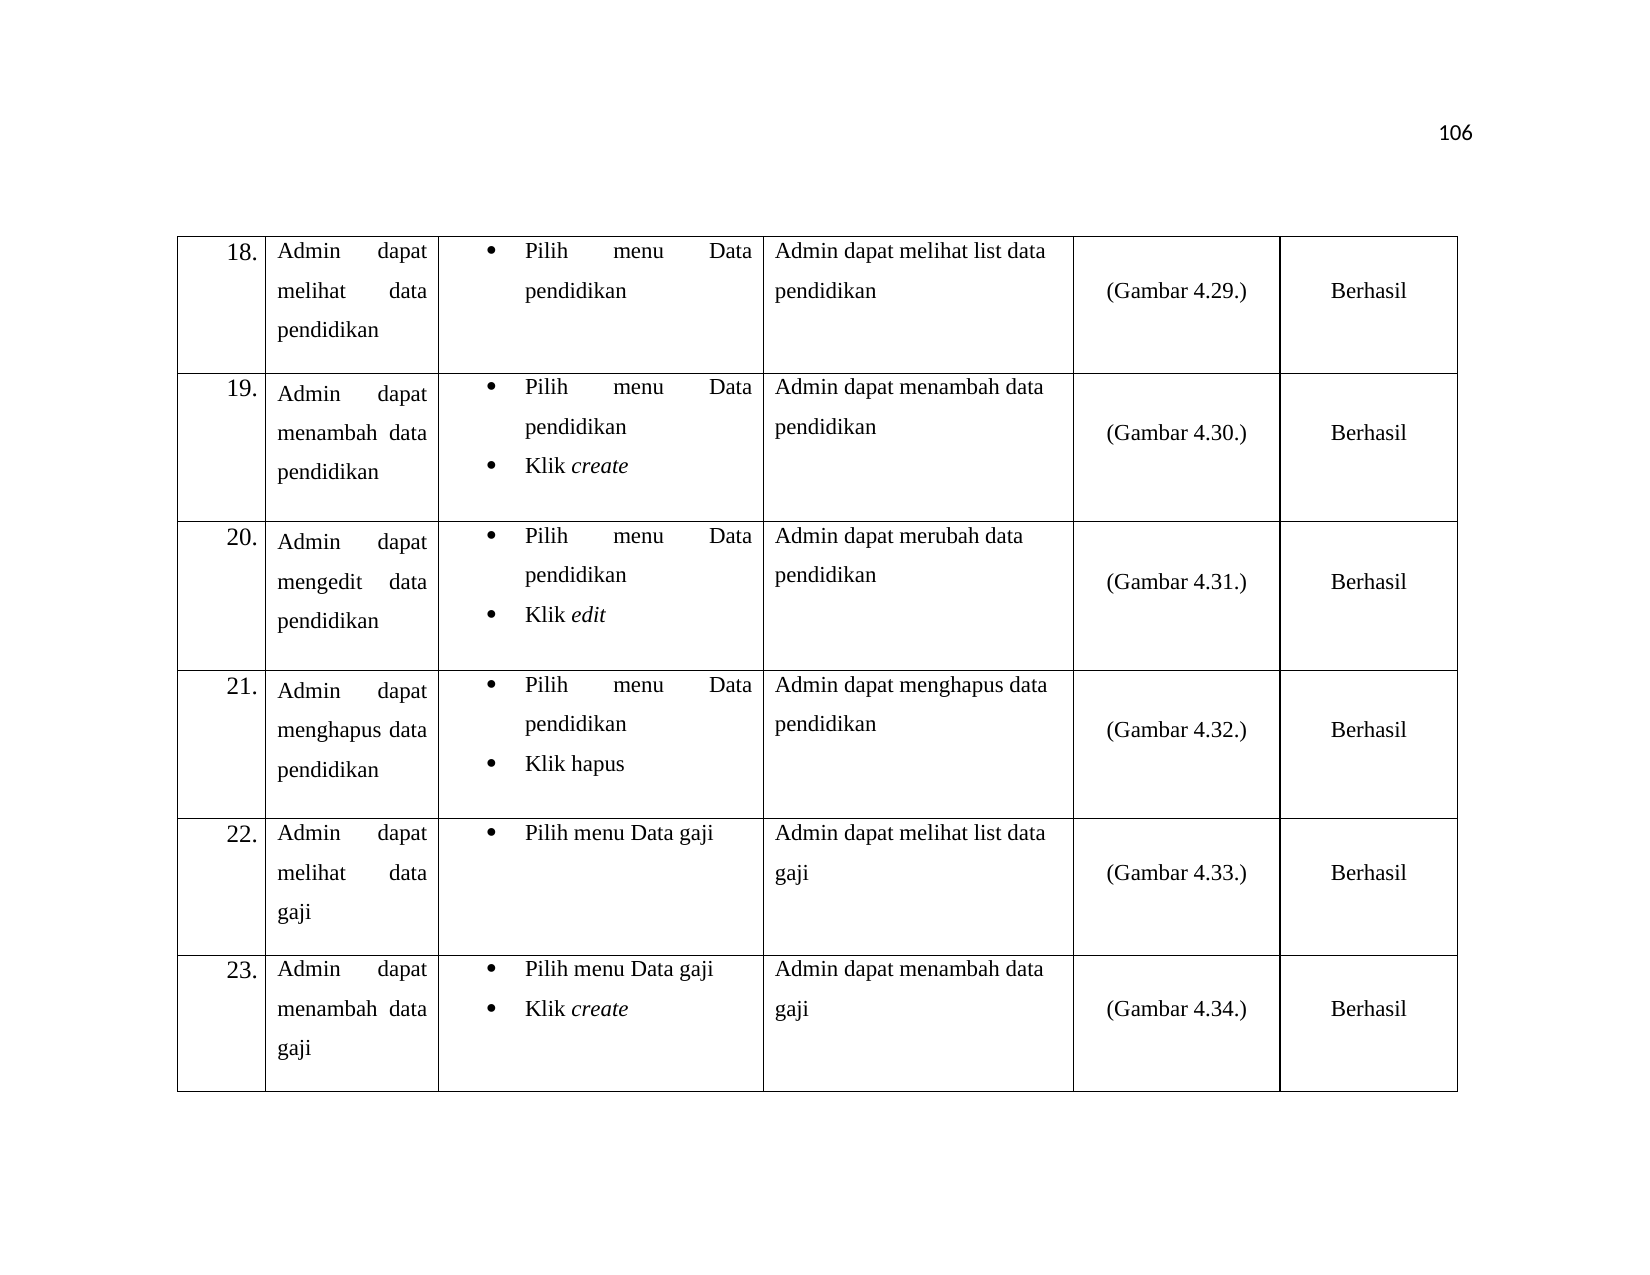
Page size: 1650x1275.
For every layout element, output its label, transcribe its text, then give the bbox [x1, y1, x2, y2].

table_cell Admin dapat melihat list data gaji [764, 819, 1073, 954]
table_cell Admin dapat melihat data gaji [266, 819, 438, 954]
table_cell (Gambar 4.30.) [1074, 374, 1279, 521]
table_cell Berhasil [1281, 819, 1457, 954]
table_cell Pilih menu Data pendidikan Klik create [439, 374, 763, 521]
table_cell Admin dapat menambah data gaji [266, 956, 438, 1091]
table_cell Admin dapat menghapus data pendidikan [764, 671, 1073, 818]
table_cell Pilih menu Data pendidikan Klik edit [439, 522, 763, 670]
table_cell Pilih menu Data gaji Klik create [439, 956, 763, 1091]
table_cell (Gambar 4.32.) [1074, 671, 1279, 818]
table_cell Pilih menu Data pendidikan [439, 237, 763, 372]
table_cell (Gambar 4.33.) [1074, 819, 1279, 954]
table_cell [178, 522, 265, 670]
table_cell Admin dapat melihat list data pendidikan [764, 237, 1073, 372]
table_cell Berhasil [1281, 956, 1457, 1091]
table_cell Berhasil [1281, 522, 1457, 670]
table_cell [178, 819, 265, 954]
table_cell Admin dapat mengedit data pendidikan [266, 522, 438, 670]
table_cell Berhasil [1281, 671, 1457, 818]
table_cell Admin dapat menambah data pendidikan [266, 374, 438, 521]
table_cell Admin dapat menambah data gaji [764, 956, 1073, 1091]
table_cell Berhasil [1281, 374, 1457, 521]
table_cell Pilih menu Data pendidikan Klik hapus [439, 671, 763, 818]
table_cell Admin dapat melihat data pendidikan [266, 237, 438, 372]
table_cell Admin dapat menambah data pendidikan [764, 374, 1073, 521]
table_cell Admin dapat menghapus data pendidikan [266, 671, 438, 818]
table_cell Admin dapat merubah data pendidikan [764, 522, 1073, 670]
table_cell [178, 237, 265, 372]
table_cell [178, 956, 265, 1091]
table_cell [178, 374, 265, 521]
table_cell Pilih menu Data gaji [439, 819, 763, 954]
table_cell Berhasil [1281, 237, 1457, 372]
table_cell (Gambar 4.34.) [1074, 956, 1279, 1091]
table_cell (Gambar 4.31.) [1074, 522, 1279, 670]
table_cell [178, 671, 265, 818]
table_cell (Gambar 4.29.) [1074, 237, 1279, 372]
